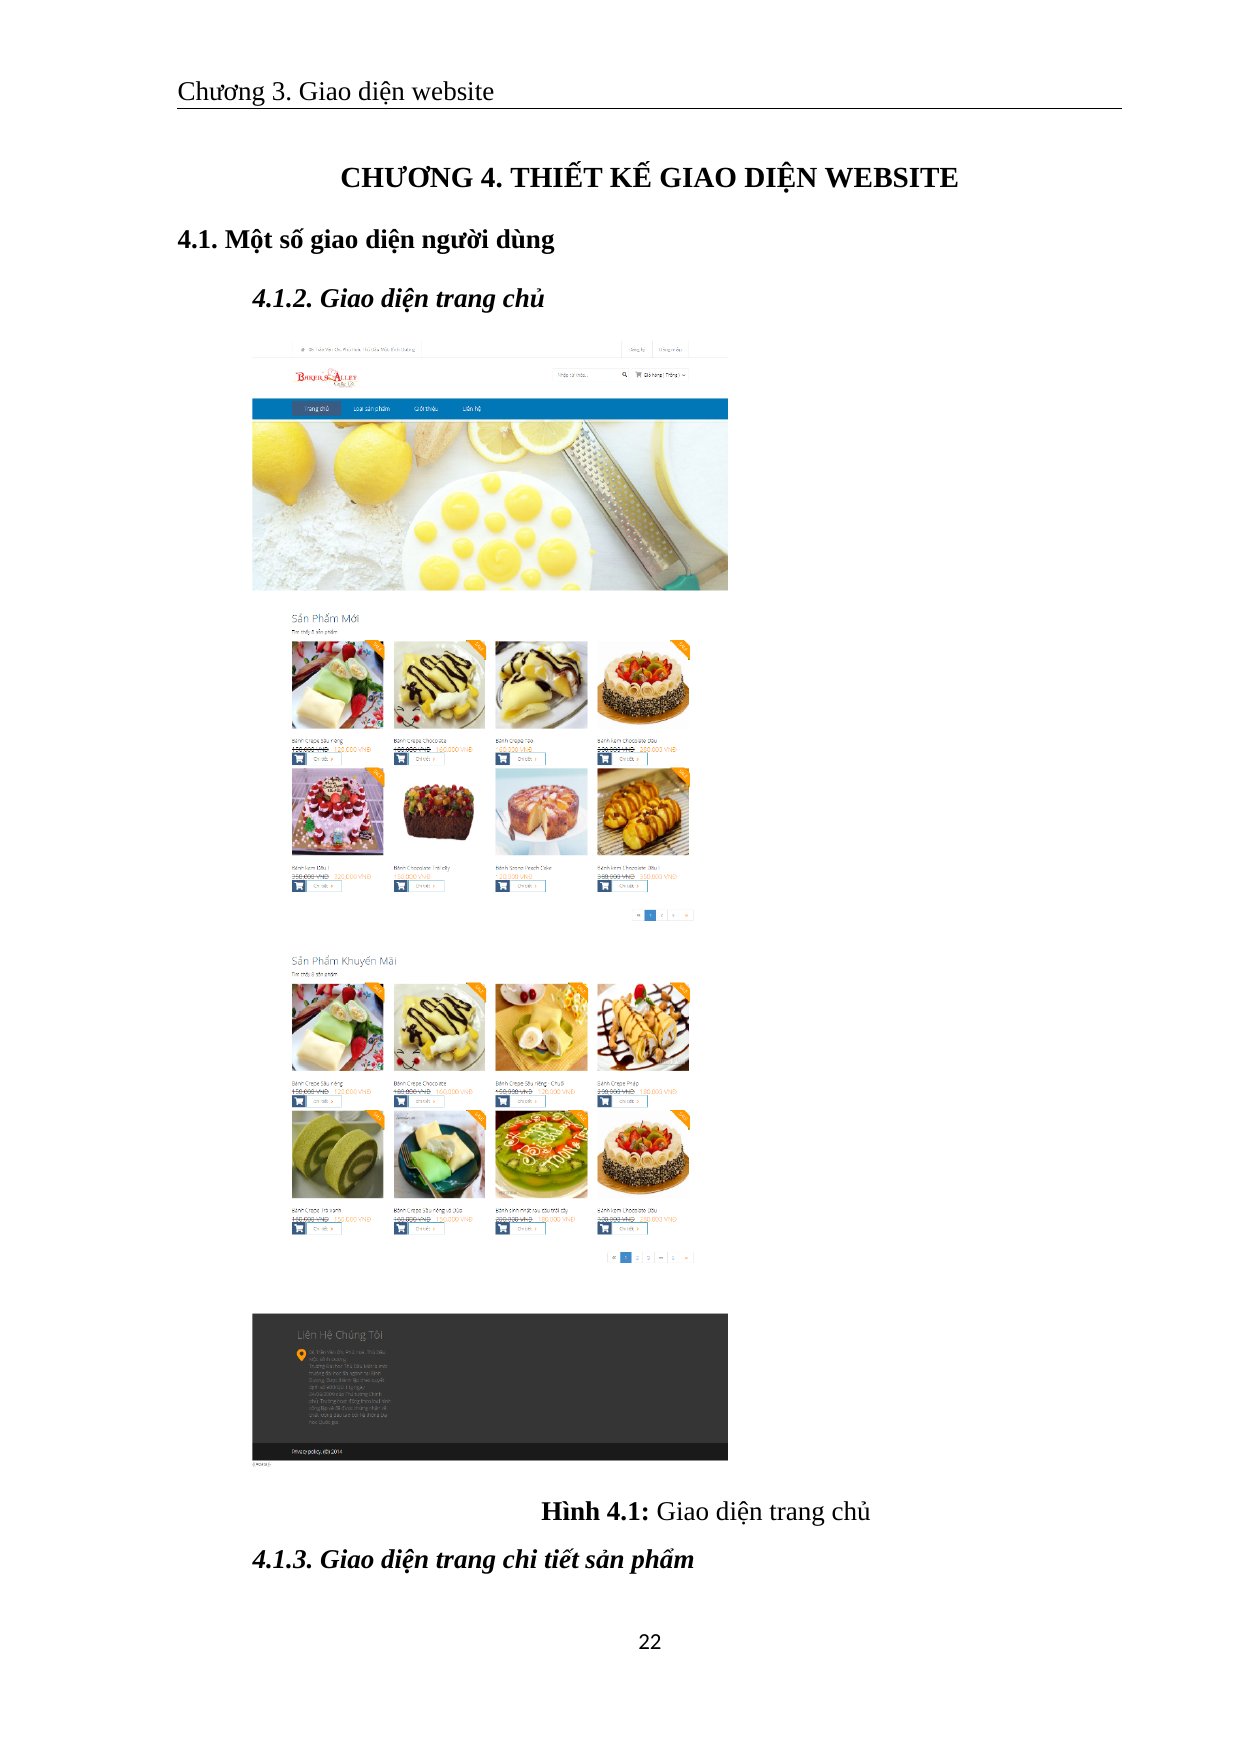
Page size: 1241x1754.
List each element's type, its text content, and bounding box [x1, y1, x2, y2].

list Một số giao diện người dùng [177, 223, 1122, 254]
text THIẾT KẾ GIAO DIỆN WEBSITE [177, 160, 1122, 194]
text Giao diện trang chi tiết sản phẩm [252, 1543, 1122, 1574]
picture [252, 341, 728, 1467]
text Giao diện trang chủ [252, 282, 1122, 313]
text Giao diện trang chủ [290, 1495, 1122, 1526]
